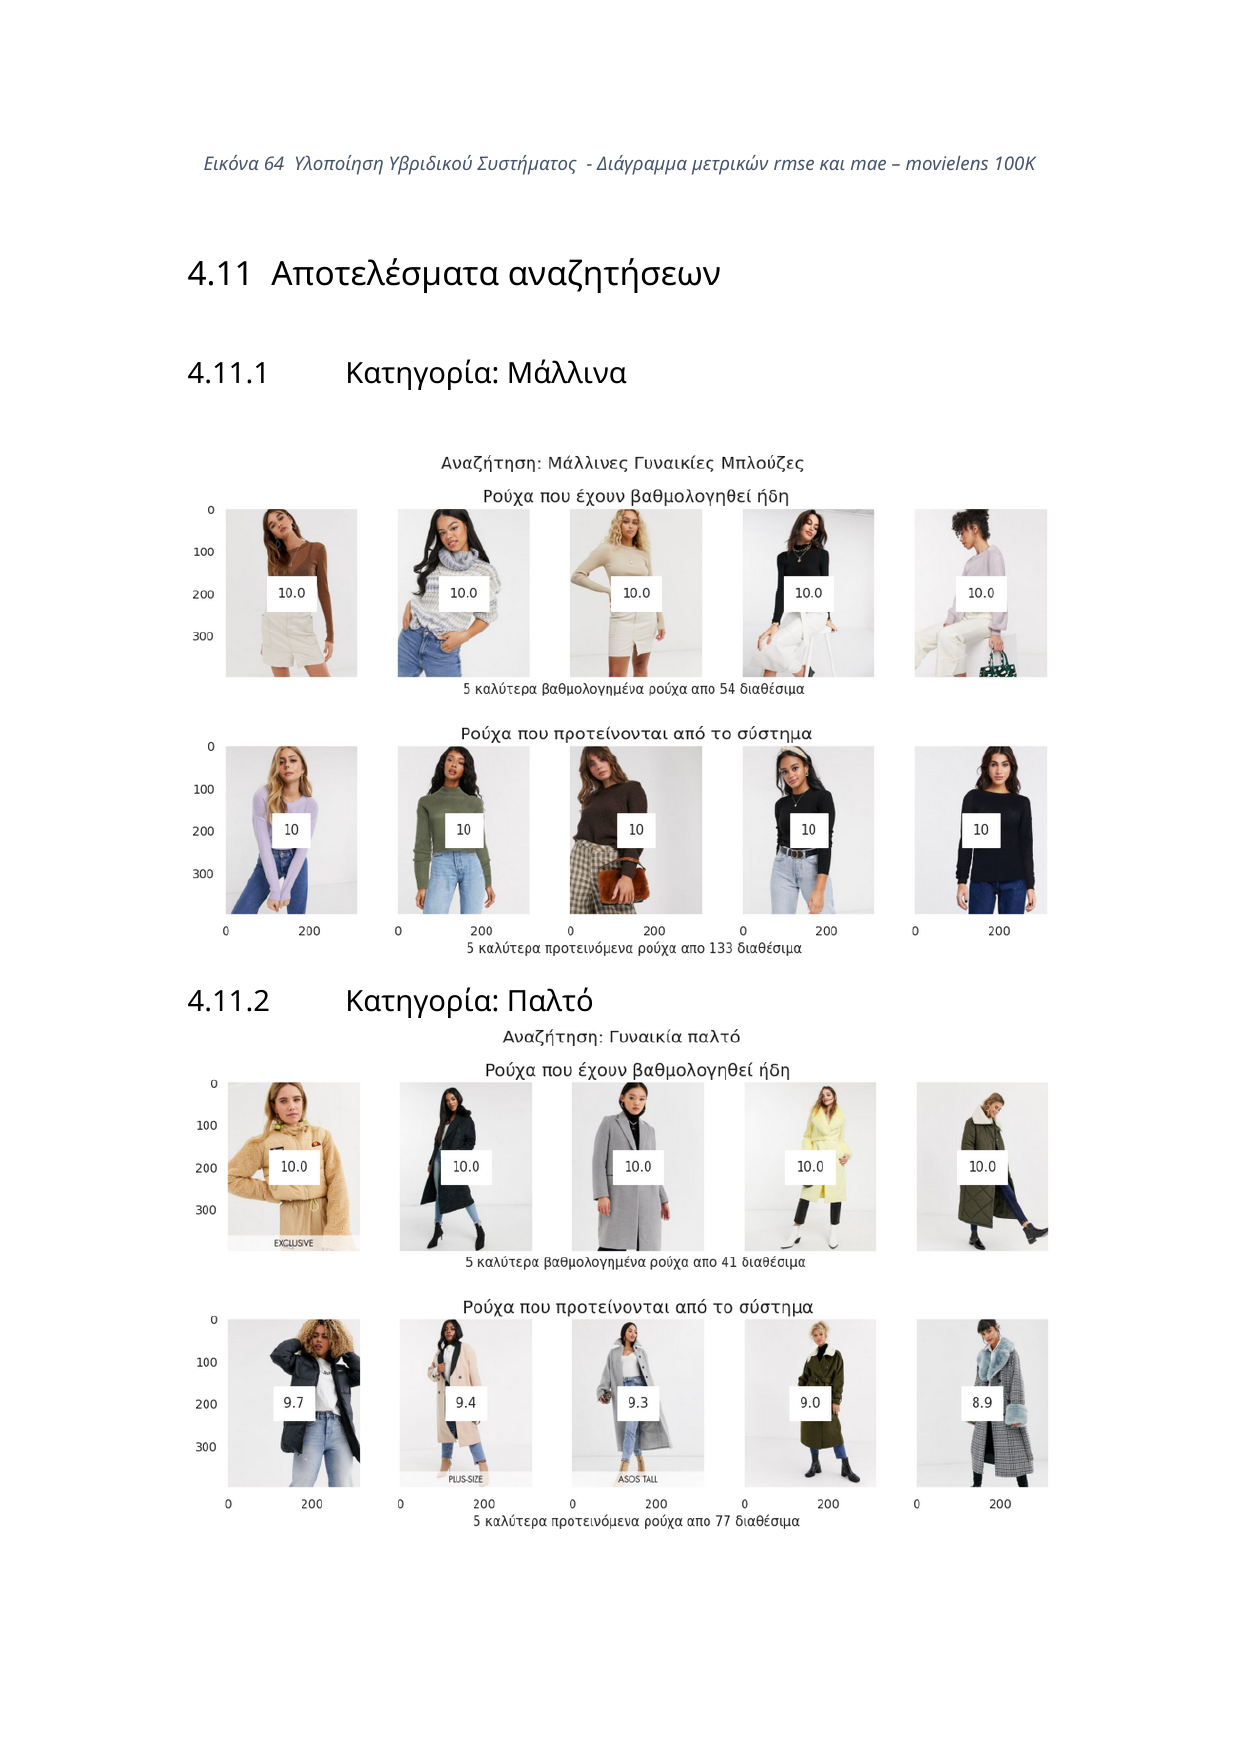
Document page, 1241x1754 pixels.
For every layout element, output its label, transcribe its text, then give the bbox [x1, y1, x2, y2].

picture [187, 1022, 1053, 1532]
text Εικόνα 64 Yλοποίηση Υβριδικού Συστήματος - Διάγραμμα μετρικών rmse και mae – movielens 100K [187, 150, 1053, 176]
picture [187, 448, 1053, 961]
subtitle Αποτελέσματα αναζητήσεων [187, 250, 1053, 295]
subtitle Κατηγορία: Μάλλινα [187, 352, 1053, 392]
subtitle Κατηγορία: Παλτό [187, 980, 1053, 1019]
